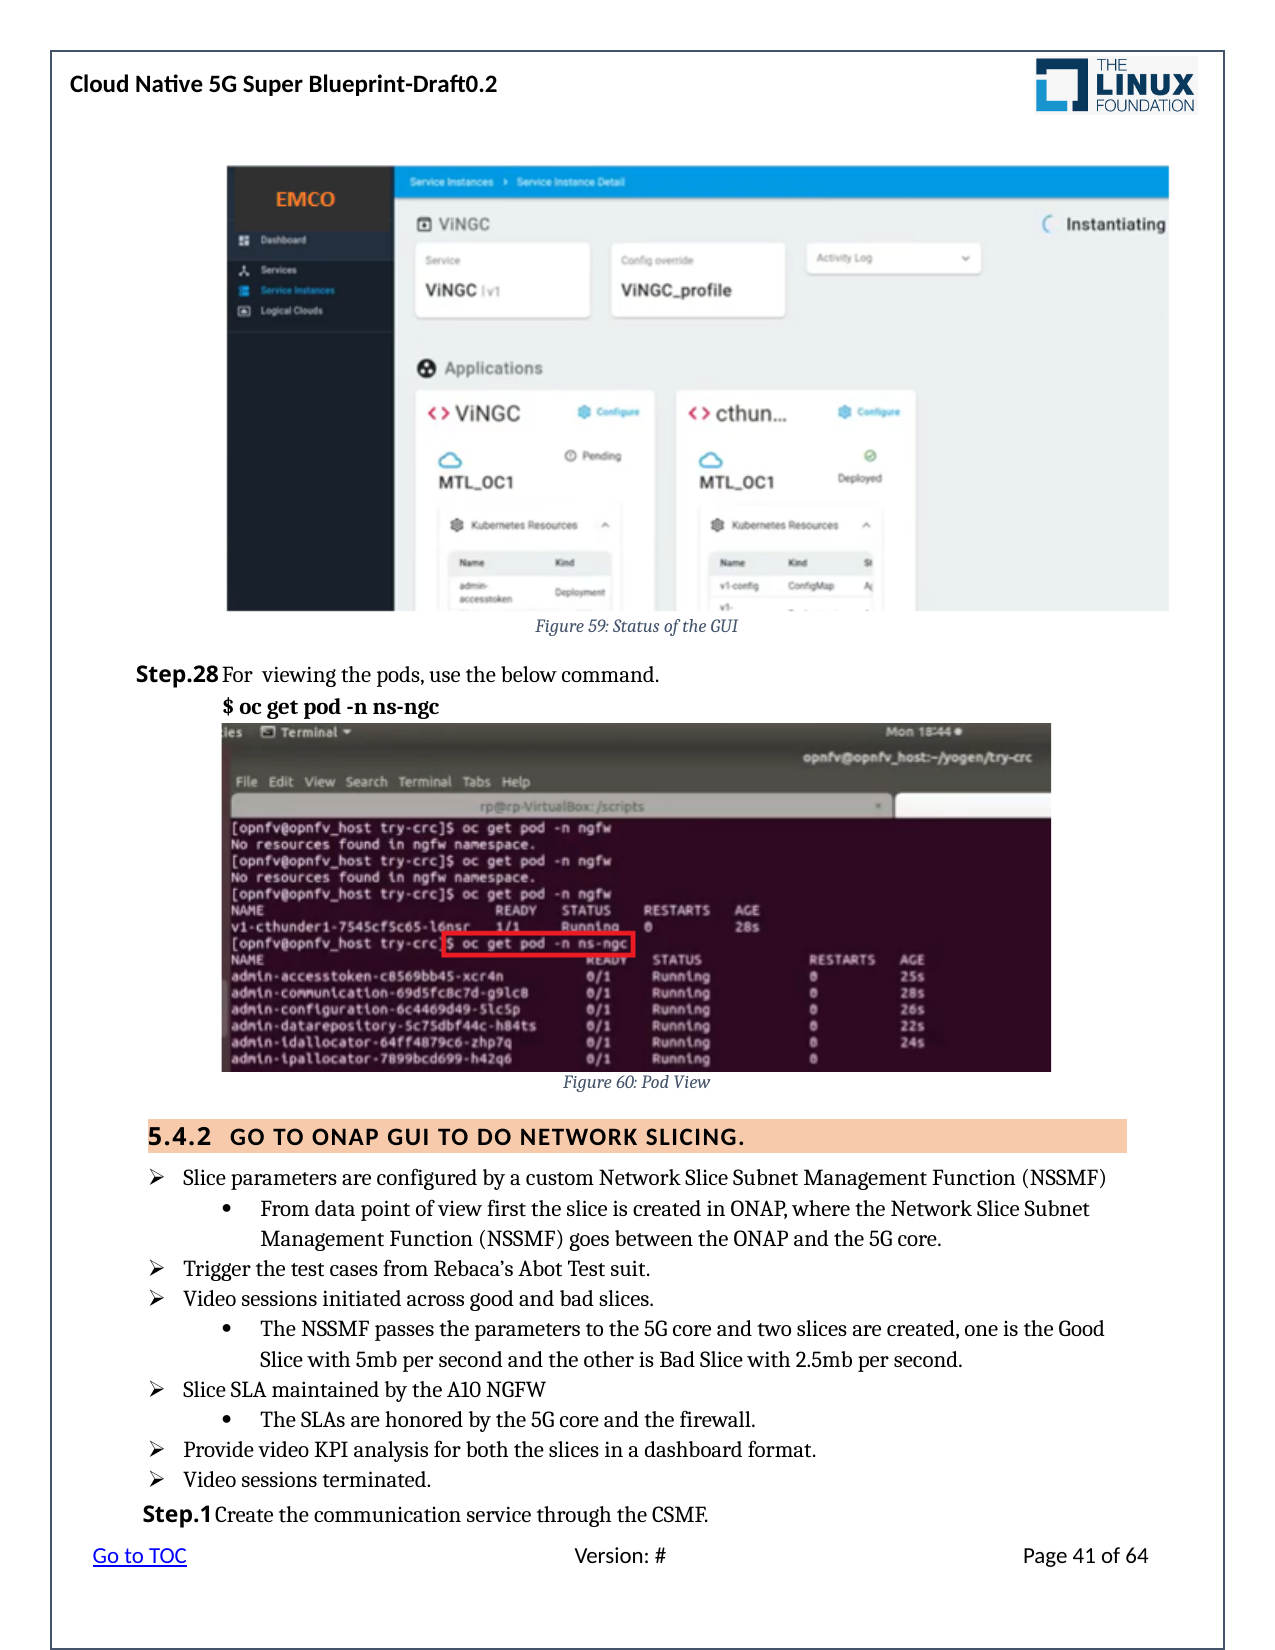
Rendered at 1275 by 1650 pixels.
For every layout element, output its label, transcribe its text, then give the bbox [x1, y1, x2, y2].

text Go to ONAP GUI to do Network Slicing. [148, 1119, 1127, 1153]
list Slice parameters are configured by a custom Network Slice Subnet Management Function (NSSMF) [148, 1165, 1127, 1192]
list Video sessions terminated. [148, 1467, 1127, 1494]
list From data point of view first the slice is created in ONAP, where the Network Slice Subnet Management Function (NSSMF) goes between the ONAP and the 5G core. [223, 1195, 1127, 1252]
picture [221, 162, 1177, 616]
text Figure 59: Status of the GUI [148, 615, 1127, 637]
picture [221, 723, 1052, 1072]
list Create the communication service through the CSMF. [177, 1497, 1127, 1529]
list The SLAs are honored by the 5G core and the firewall. [223, 1407, 1127, 1433]
list Slice SLA maintained by the A10 NGFW [148, 1377, 1127, 1403]
text For viewing the pods, use the below command. [177, 657, 1127, 689]
list The NSSMF passes the parameters to the 5G core and two slices are created, one is the Good Slice with 5mb per second and the other is Bad Slice with 2.5mb per second. [223, 1316, 1127, 1373]
list Video sessions initiated across good and bad slices. [148, 1286, 1127, 1312]
list Provide video KPI analysis for both the slices in a dashboard format. [148, 1437, 1127, 1463]
picture [1034, 56, 1199, 115]
list Trigger the test cases from Rebaca’s Abot Test suit. [148, 1256, 1127, 1282]
list $ oc get pod -n ns-ngc [222, 693, 1127, 720]
text Figure 60: Pod View [148, 1072, 1127, 1094]
